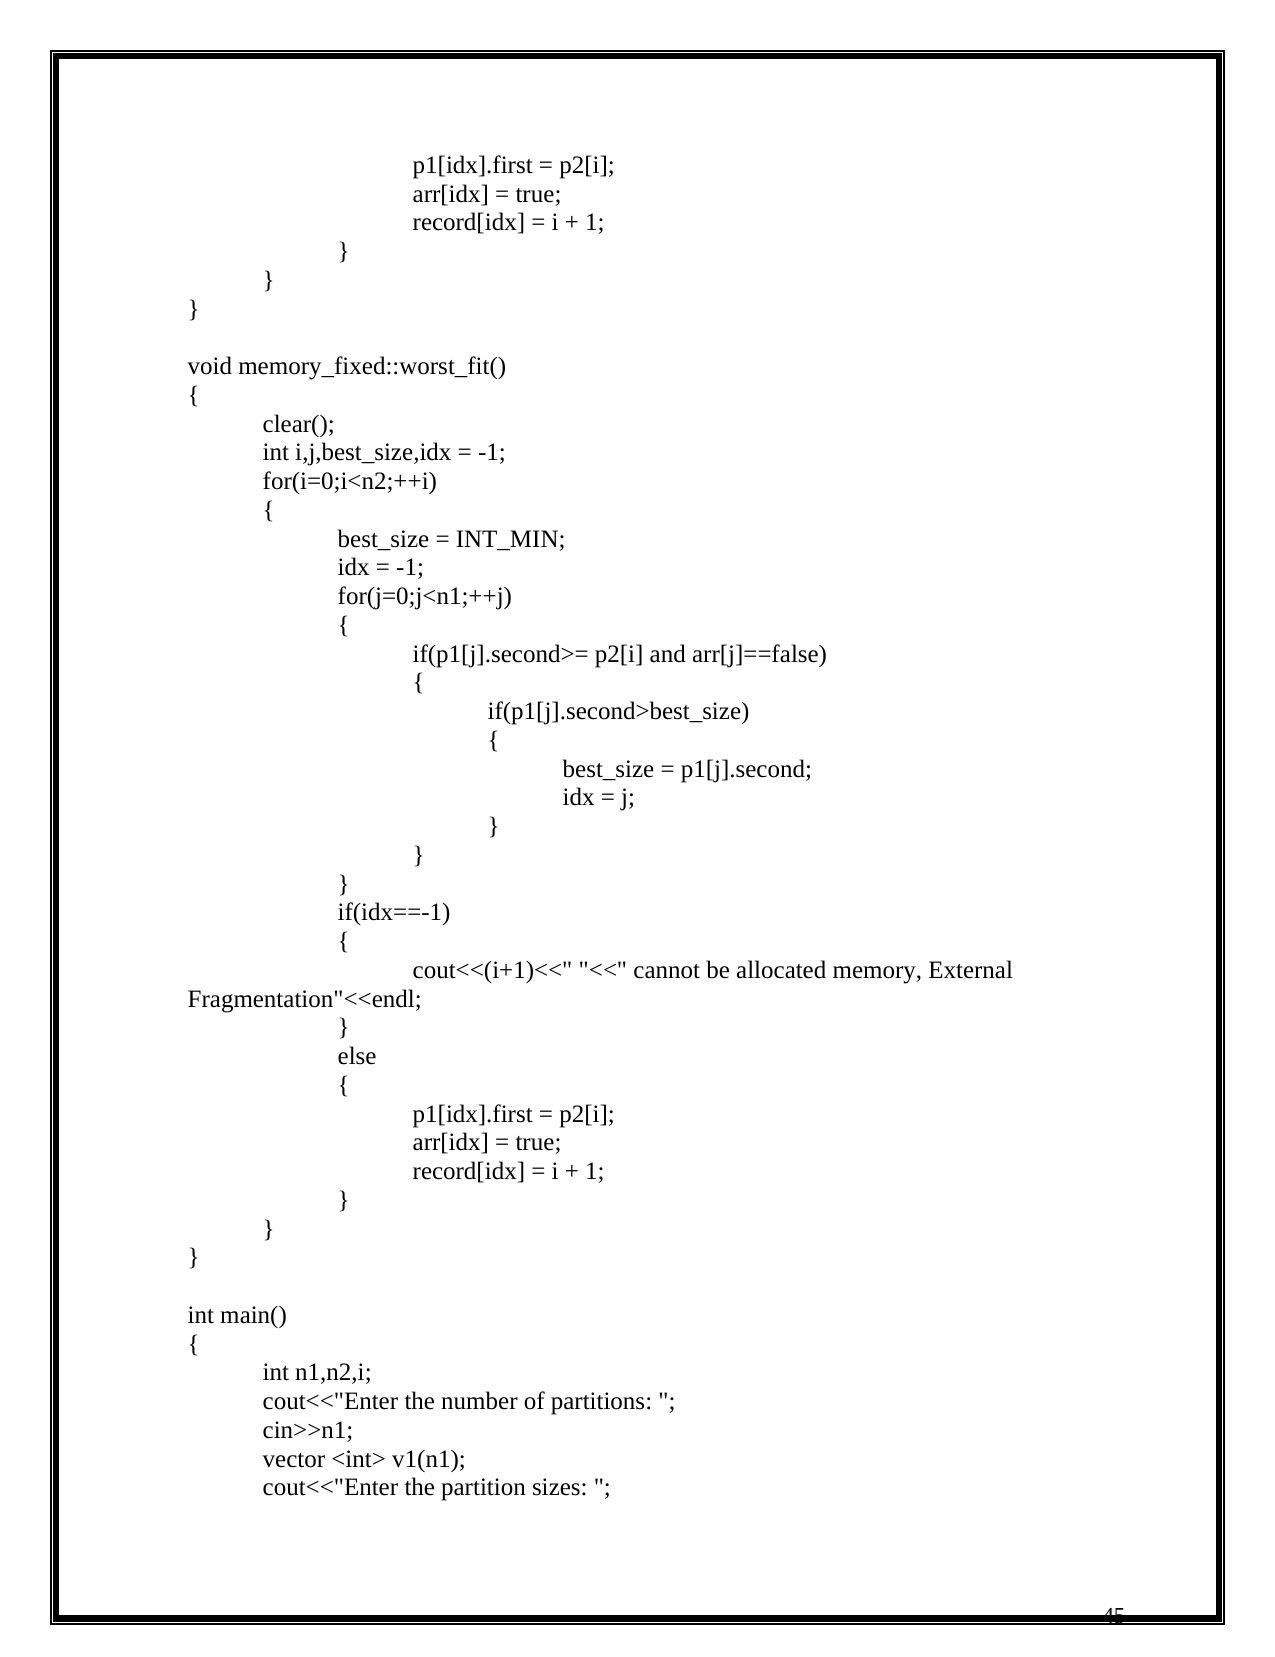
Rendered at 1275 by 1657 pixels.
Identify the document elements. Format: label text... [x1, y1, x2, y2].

text best_size = p1[j].second; [187, 754, 1162, 782]
text } [187, 265, 1162, 294]
text int main() [187, 1300, 1162, 1329]
text { [187, 725, 1162, 754]
text else [187, 1041, 1162, 1070]
text } [187, 840, 1162, 869]
text cin>>n1; [187, 1415, 1162, 1444]
text } [187, 1214, 1162, 1242]
text { [187, 1329, 1162, 1357]
text idx = j; [187, 782, 1162, 811]
text for(i=0;i<n2;++i) [187, 466, 1162, 495]
text arr[idx] = true; [187, 1127, 1162, 1156]
text record[idx] = i + 1; [187, 1156, 1162, 1185]
text } [187, 294, 1162, 322]
text } [187, 869, 1162, 897]
text { [187, 380, 1162, 409]
text if(p1[j].second>best_size) [187, 696, 1162, 725]
text { [187, 495, 1162, 524]
text cout<<"Enter the partition sizes: "; [187, 1472, 1162, 1501]
text } [187, 1185, 1162, 1214]
text { [187, 667, 1162, 696]
text { [187, 926, 1162, 955]
text best_size = INT_MIN; [187, 524, 1162, 552]
text idx = -1; [187, 552, 1162, 581]
text } [187, 1012, 1162, 1041]
text void memory_fixed::worst_fit() [187, 351, 1162, 380]
text } [187, 236, 1162, 265]
text cout<<(i+1)<<" "<<" cannot be allocated memory, External Fragmentation"<<endl; [187, 955, 1162, 1012]
text if(p1[j].second>= p2[i] and arr[j]==false) [187, 639, 1162, 667]
text if(idx==-1) [187, 897, 1162, 926]
text cout<<"Enter the number of partitions: "; [187, 1386, 1162, 1415]
text arr[idx] = true; [187, 179, 1162, 207]
text clear(); [187, 409, 1162, 437]
text } [187, 1242, 1162, 1271]
text int n1,n2,i; [187, 1357, 1162, 1386]
text vector <int> v1(n1); [187, 1444, 1162, 1472]
text record[idx] = i + 1; [187, 207, 1162, 236]
text for(j=0;j<n1;++j) [187, 581, 1162, 610]
text { [187, 1070, 1162, 1099]
text { [187, 610, 1162, 639]
text } [187, 811, 1162, 840]
text int i,j,best_size,idx = -1; [187, 437, 1162, 466]
text p1[idx].first = p2[i]; [187, 150, 1162, 179]
text p1[idx].first = p2[i]; [187, 1099, 1162, 1127]
